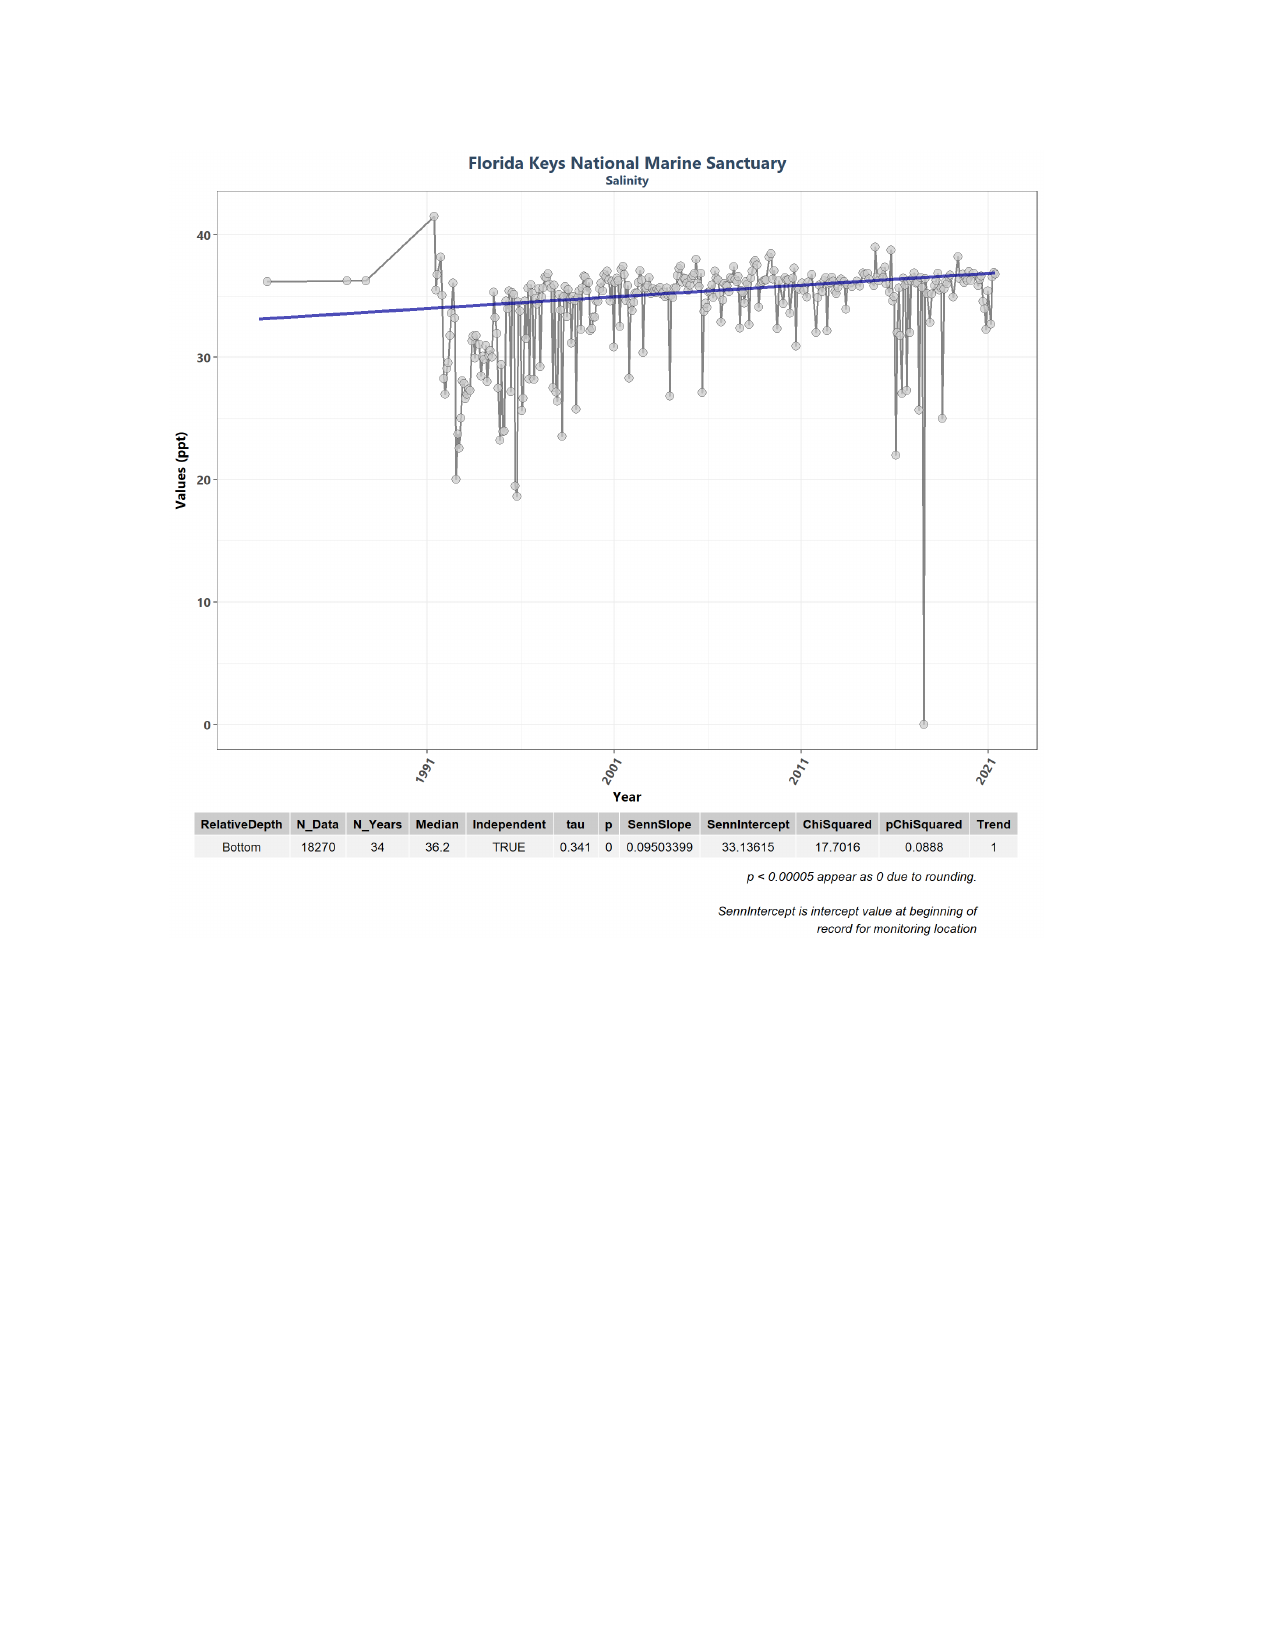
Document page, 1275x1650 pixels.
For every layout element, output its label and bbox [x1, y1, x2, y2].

picture [168, 150, 1044, 938]
